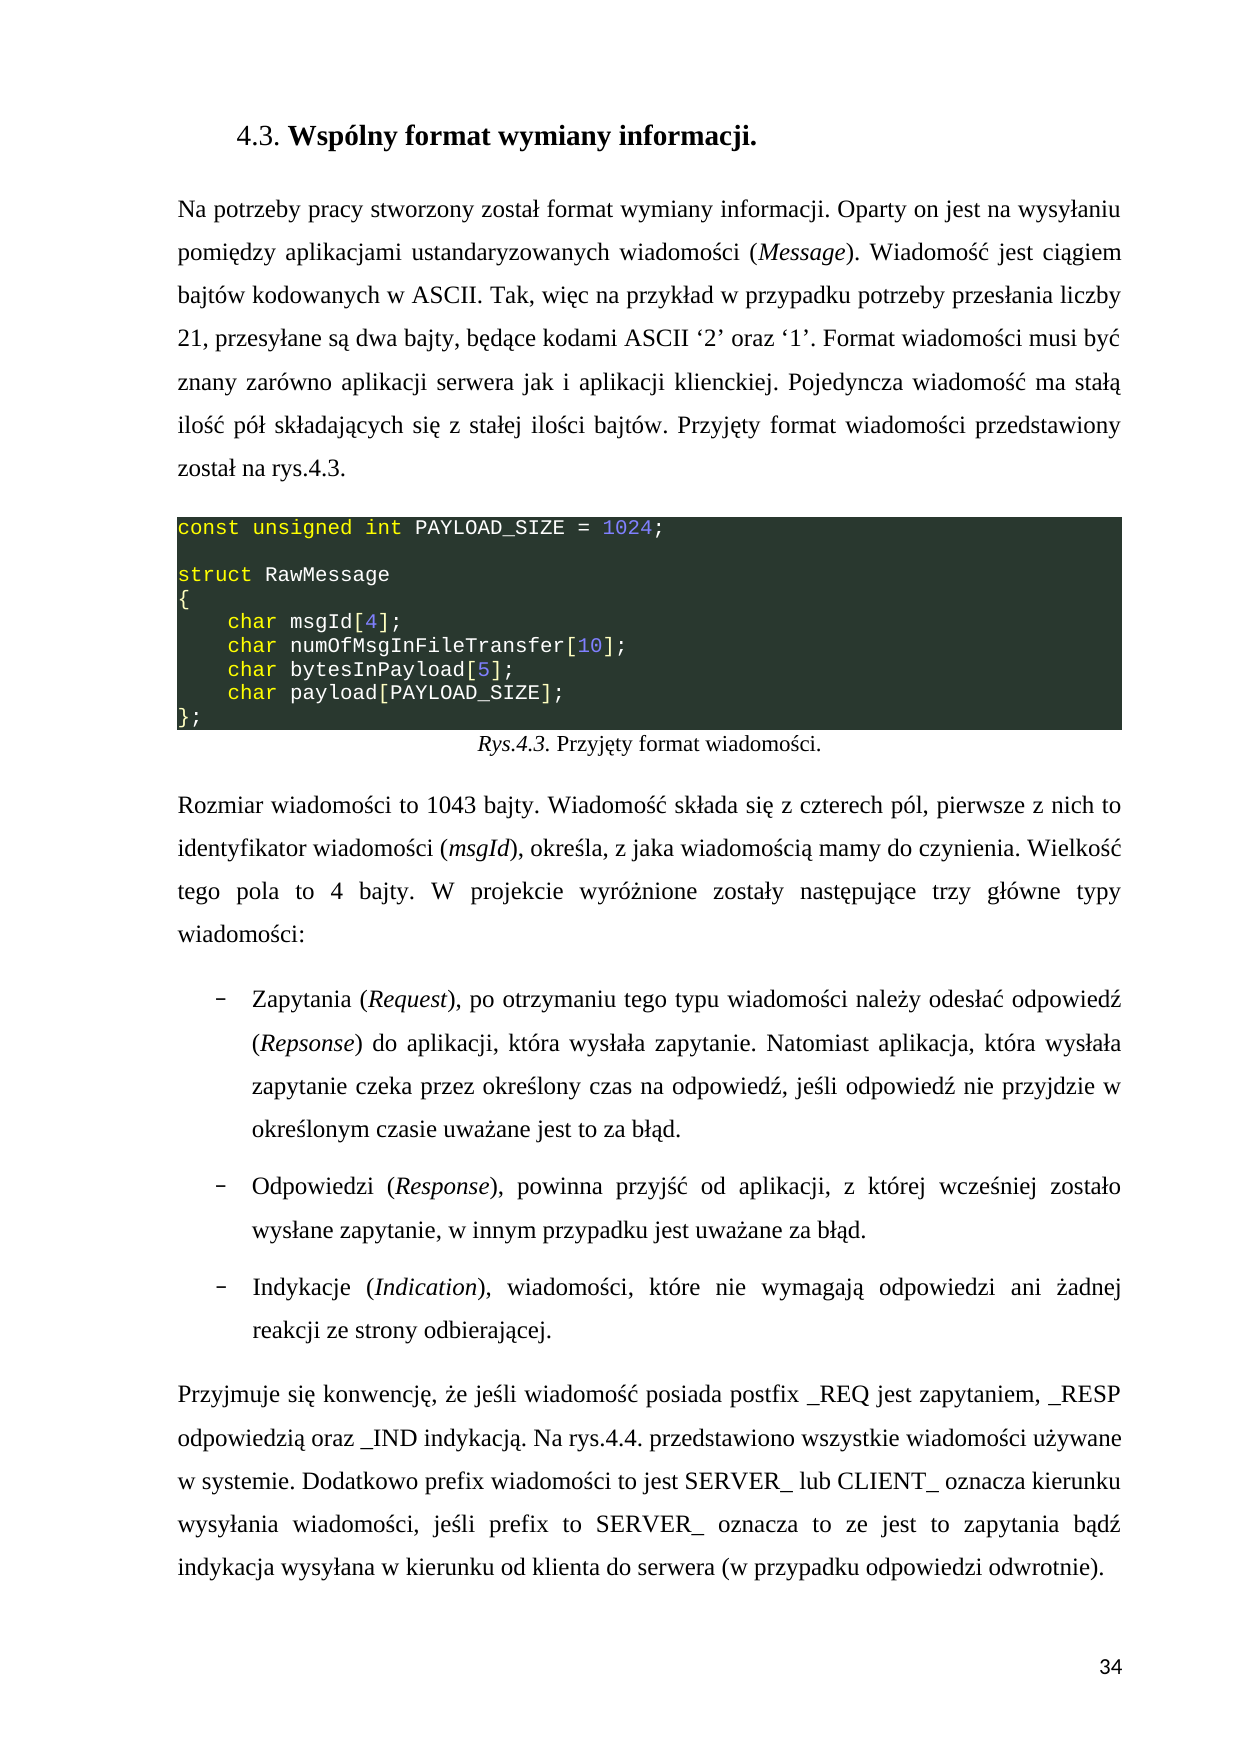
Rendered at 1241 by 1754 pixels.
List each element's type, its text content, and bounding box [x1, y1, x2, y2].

text char numOfMsgInFileTransfer[10]; [177, 635, 1122, 659]
list Odpowiedzi (Response), powinna przyjść od aplikacji, z której wcześniej zostało wysłane zapytanie, w innym przypadku jest uważane za błąd. [214, 1170, 1122, 1244]
text }; [177, 706, 1122, 730]
list Indykacje (Indication), wiadomości, które nie wymagają odpowiedzi ani żadnej reakcji ze strony odbierającej. [215, 1271, 1122, 1344]
text struct RawMessage [177, 564, 1122, 588]
text char bytesInPayload[5]; [177, 659, 1122, 682]
text char payload[PAYLOAD_SIZE]; [177, 682, 1122, 706]
subtitle Wspólny format wymiany informacji. [236, 118, 1122, 152]
list Zapytania (Request), po otrzymaniu tego typu wiadomości należy odesłać odpowiedź (Repsonse) do aplikacji, która wysłała zapytanie. Natomiast aplikacja, która wysłała zapytanie czeka przez określony czas na odpowiedź, jeśli odpowiedź nie przyjdzie w określonym czasie uważane jest to za błąd. [214, 983, 1122, 1143]
text { [177, 588, 1122, 611]
text Rys.4.3. Przyjęty format wiadomości. [177, 730, 1122, 756]
text char msgId[4]; [177, 611, 1122, 635]
text const unsigned int PAYLOAD_SIZE = 1024; [177, 517, 1122, 541]
text Przyjmuje się konwencję, że jeśli wiadomość posiada postfix _REQ jest zapytaniem, _RESP odpowiedzią oraz _IND indykacją. Na rys.4.4. przedstawiono wszystkie wiadomości używane w systemie. Dodatkowo prefix wiadomości to jest SERVER_ lub CLIENT_ oznacza kierunku wysyłania wiadomości, jeśli prefix to SERVER_ oznacza to ze jest to zapytania bądź indykacja wysyłana w kierunku od klienta do serwera (w przypadku odpowiedzi odwrotnie). [177, 1379, 1122, 1581]
text Na potrzeby pracy stworzony został format wymiany informacji. Oparty on jest na wysyłaniu pomiędzy aplikacjami ustandaryzowanych wiadomości (Message). Wiadomość jest ciągiem bajtów kodowanych w ASCII. Tak, więc na przykład w przypadku potrzeby przesłania liczby 21, przesyłane są dwa bajty, będące kodami ASCII ‘2’ oraz ‘1’. Format wiadomości musi być znany zarówno aplikacji serwera jak i aplikacji klienckiej. Pojedyncza wiadomość ma stałą ilość pół składających się z stałej ilości bajtów. Przyjęty format wiadomości przedstawiony został na rys.4.3. [177, 194, 1122, 482]
text Rozmiar wiadomości to 1043 bajty. Wiadomość składa się z czterech pól, pierwsze z nich to identyfikator wiadomości (msgId), określa, z jaka wiadomością mamy do czynienia. Wielkość tego pola to 4 bajty. W projekcie wyróżnione zostały następujące trzy główne typy wiadomości: [177, 790, 1122, 948]
